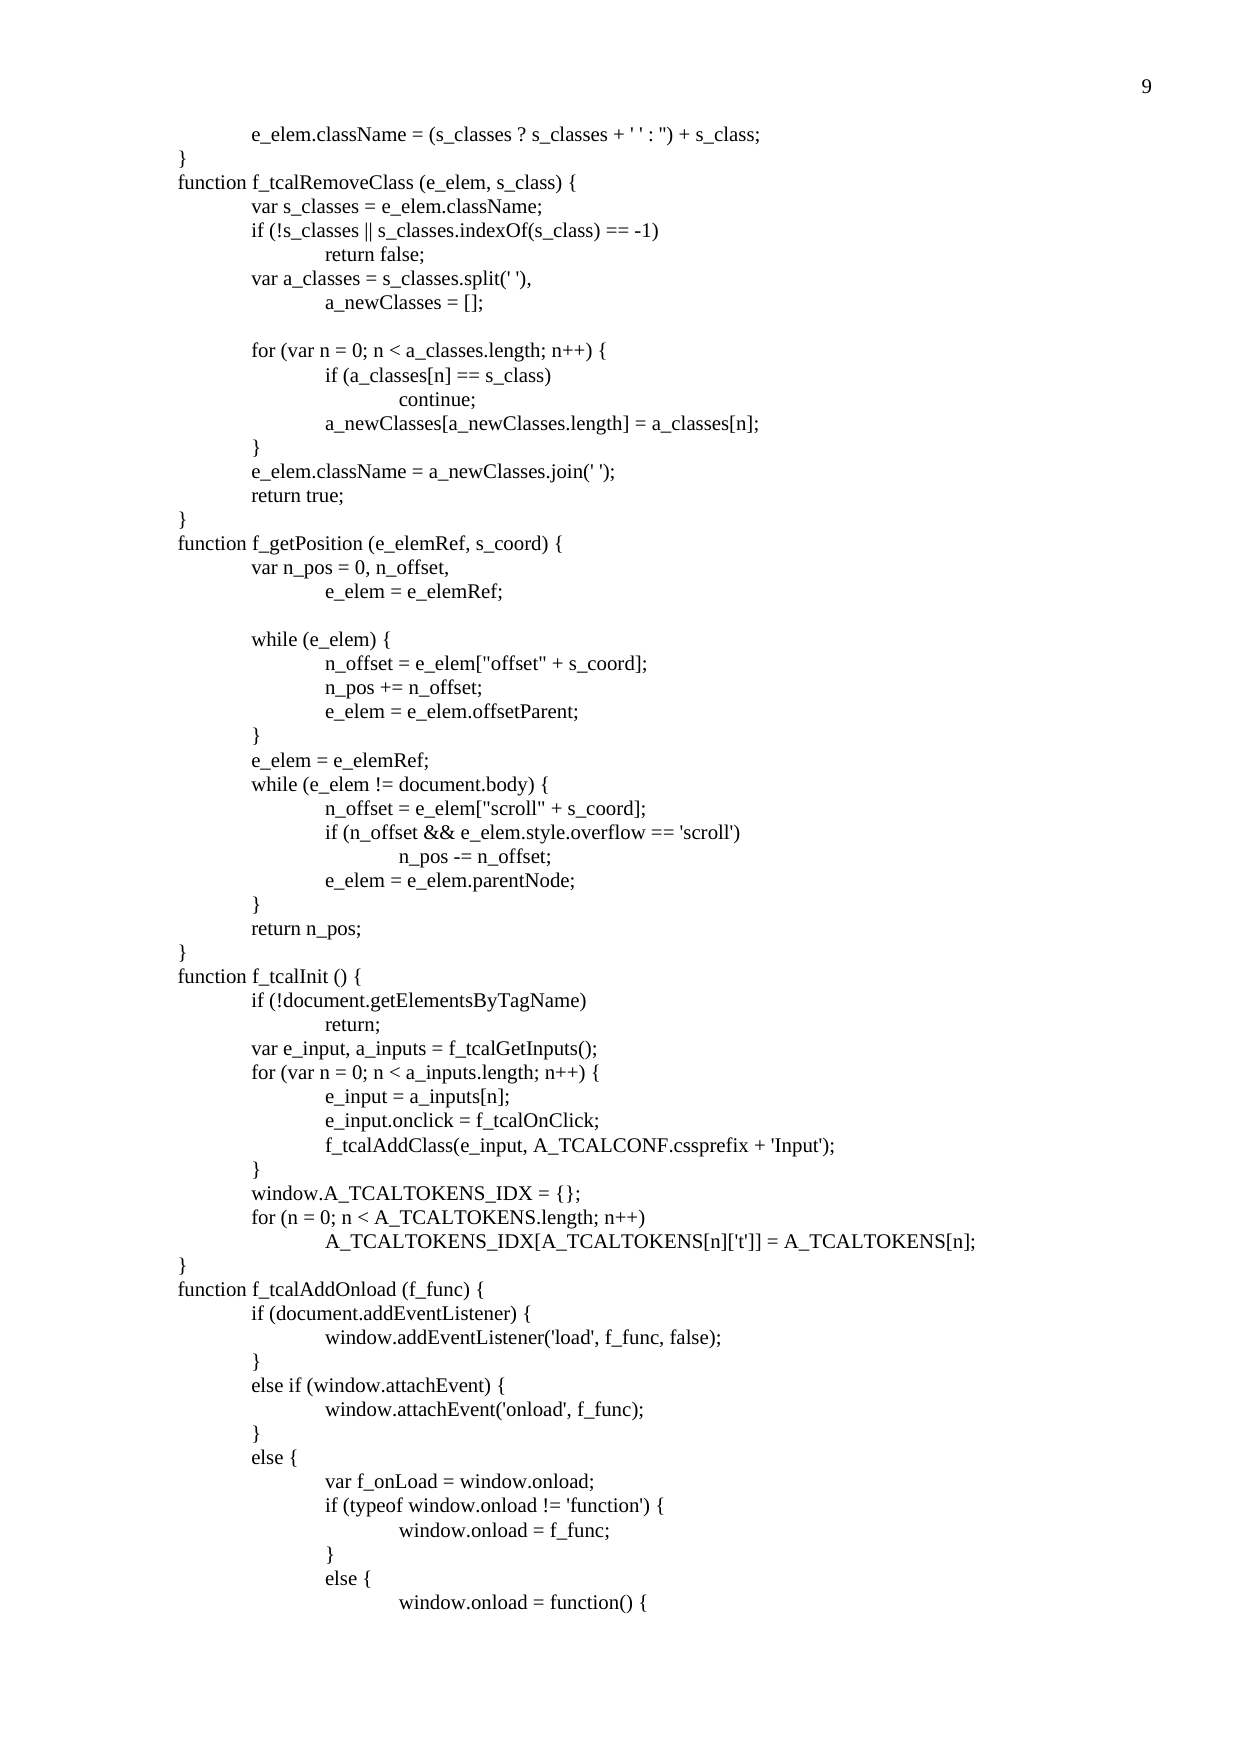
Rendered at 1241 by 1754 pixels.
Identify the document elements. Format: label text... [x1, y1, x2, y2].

text for (var n = 0; n < a_inputs.length; n++) { [177, 1060, 1152, 1084]
text continue; [177, 387, 1152, 411]
text A_TCALTOKENS_IDX[A_TCALTOKENS[n]['t']] = A_TCALTOKENS[n]; [177, 1229, 1152, 1253]
text if (!document.getElementsByTagName) [177, 988, 1152, 1012]
text e_elem = e_elemRef; [177, 579, 1152, 603]
text n_pos -= n_offset; [177, 844, 1152, 868]
text return n_pos; [177, 916, 1152, 940]
text window.addEventListener('load', f_func, false); [177, 1325, 1152, 1349]
text } [177, 146, 1152, 170]
text f_tcalAddClass(e_input, A_TCALCONF.cssprefix + 'Input'); [177, 1132, 1152, 1157]
text n_offset = e_elem["scroll" + s_coord]; [177, 796, 1152, 820]
text e_input.onclick = f_tcalOnClick; [177, 1108, 1152, 1132]
text var n_pos = 0, n_offset, [177, 555, 1152, 579]
text e_elem = e_elem.parentNode; [177, 868, 1152, 892]
text a_newClasses = []; [177, 290, 1152, 314]
text return true; [177, 483, 1152, 507]
text var a_classes = s_classes.split(' '), [177, 266, 1152, 290]
text e_elem.className = (s_classes ? s_classes + ' ' : '') + s_class; [177, 122, 1152, 146]
text else { [177, 1445, 1152, 1469]
text for (n = 0; n < A_TCALTOKENS.length; n++) [177, 1205, 1152, 1229]
text function f_tcalAddOnload (f_func) { [177, 1277, 1152, 1301]
text } [177, 723, 1152, 747]
text n_offset = e_elem["offset" + s_coord]; [177, 651, 1152, 675]
text } [177, 940, 1152, 964]
text } [177, 507, 1152, 531]
text a_newClasses[a_newClasses.length] = a_classes[n]; [177, 411, 1152, 435]
text function f_getPosition (e_elemRef, s_coord) { [177, 531, 1152, 555]
text while (e_elem) { [177, 627, 1152, 651]
text if (a_classes[n] == s_class) [177, 362, 1152, 387]
text if (typeof window.onload != 'function') { [177, 1493, 1152, 1517]
text } [177, 1349, 1152, 1373]
text e_elem = e_elem.offsetParent; [177, 699, 1152, 723]
text window.attachEvent('onload', f_func); [177, 1397, 1152, 1421]
text } [177, 892, 1152, 916]
text function f_tcalRemoveClass (e_elem, s_class) { [177, 170, 1152, 194]
text var f_onLoad = window.onload; [177, 1469, 1152, 1493]
text e_input = a_inputs[n]; [177, 1084, 1152, 1108]
text var s_classes = e_elem.className; [177, 194, 1152, 218]
text var e_input, a_inputs = f_tcalGetInputs(); [177, 1036, 1152, 1060]
text window.onload = f_func; [177, 1517, 1152, 1542]
text while (e_elem != document.body) { [177, 772, 1152, 796]
text function f_tcalInit () { [177, 964, 1152, 988]
text } [177, 1157, 1152, 1181]
text e_elem.className = a_newClasses.join(' '); [177, 459, 1152, 483]
text n_pos += n_offset; [177, 675, 1152, 699]
text return false; [177, 242, 1152, 266]
text for (var n = 0; n < a_classes.length; n++) { [177, 338, 1152, 362]
text } [177, 435, 1152, 459]
text if (document.addEventListener) { [177, 1301, 1152, 1325]
text else if (window.attachEvent) { [177, 1373, 1152, 1397]
text } [177, 1421, 1152, 1445]
text } [177, 1253, 1152, 1277]
text e_elem = e_elemRef; [177, 747, 1152, 772]
text return; [177, 1012, 1152, 1036]
text else { [177, 1566, 1152, 1590]
text if (n_offset && e_elem.style.overflow == 'scroll') [177, 820, 1152, 844]
text window.onload = function() { [177, 1590, 1152, 1614]
text window.A_TCALTOKENS_IDX = {}; [177, 1181, 1152, 1205]
text } [177, 1542, 1152, 1566]
text if (!s_classes || s_classes.indexOf(s_class) == -1) [177, 218, 1152, 242]
